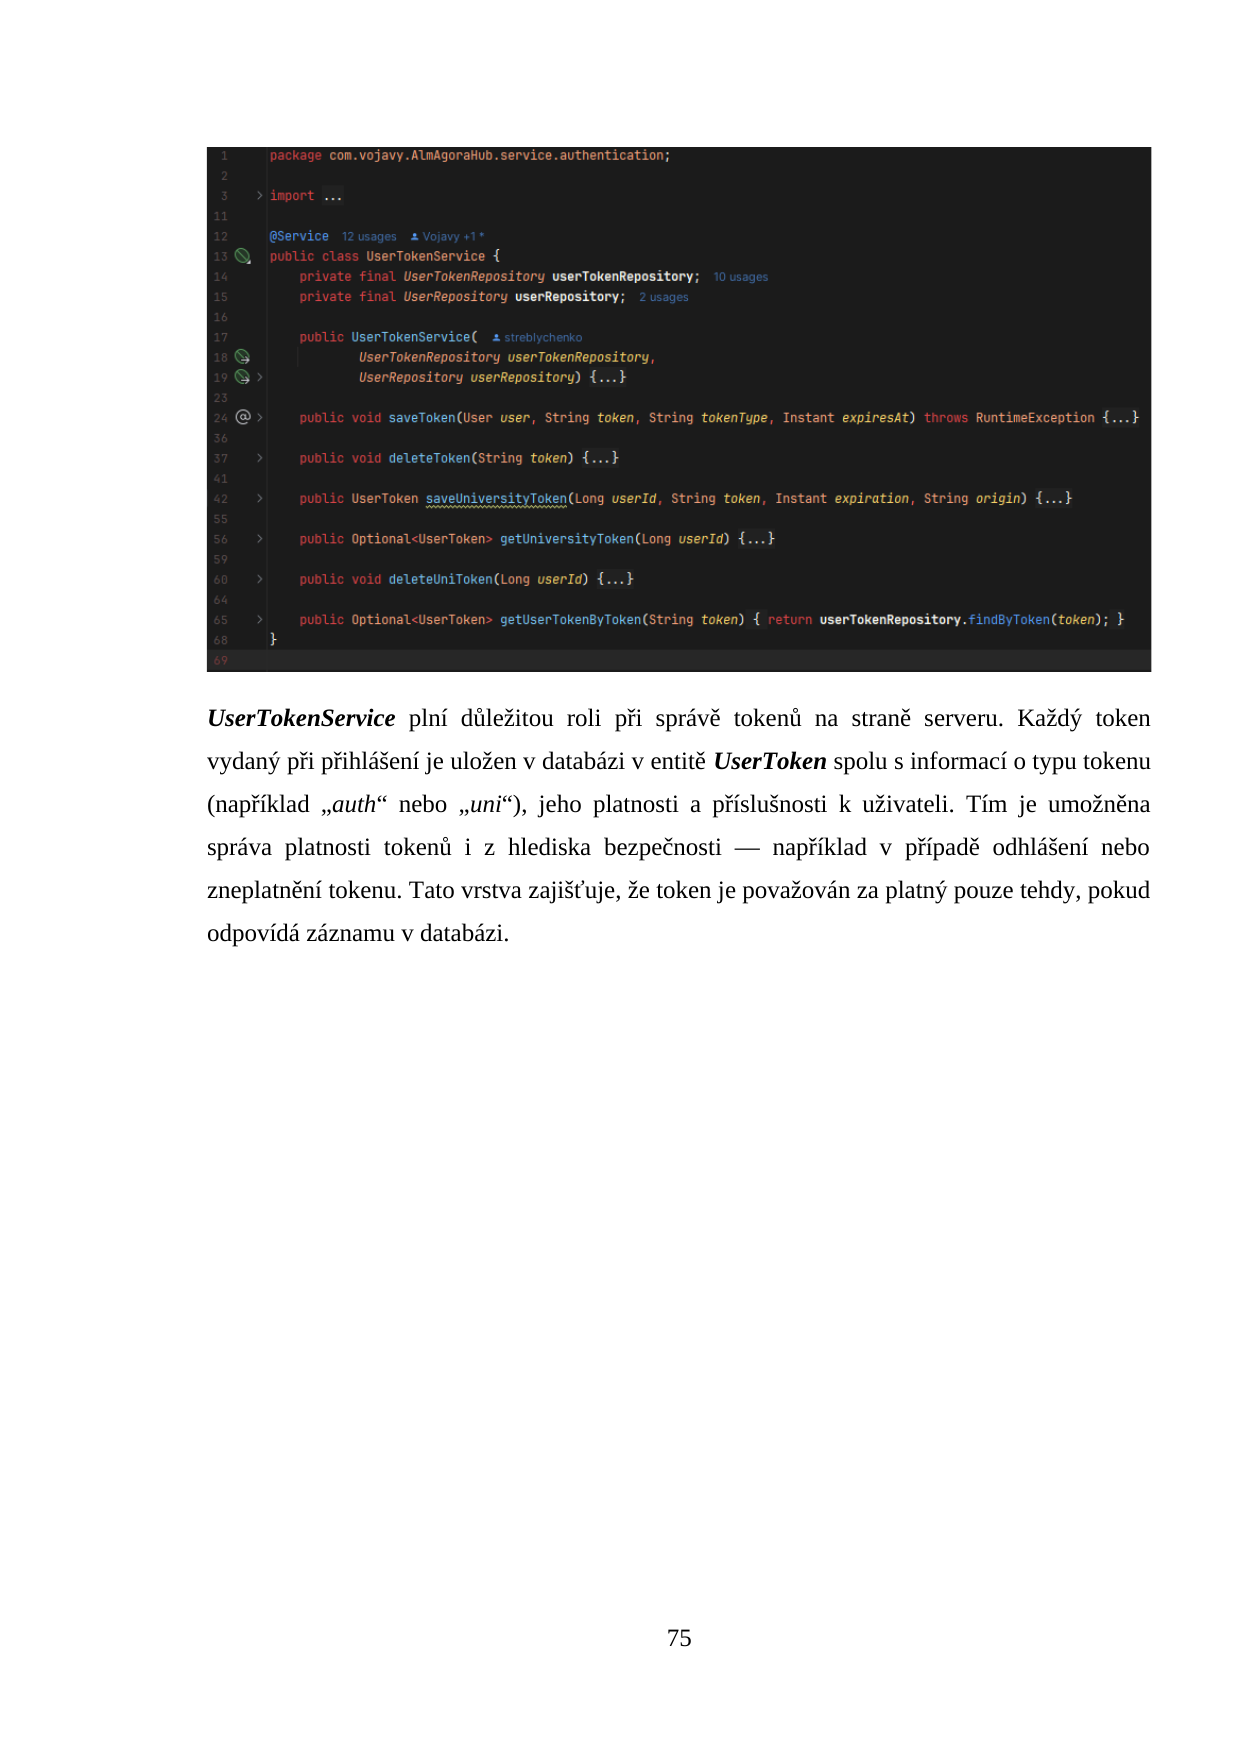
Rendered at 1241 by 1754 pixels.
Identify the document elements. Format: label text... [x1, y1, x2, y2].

picture [206, 147, 1152, 672]
text UserTokenService plní důležitou roli při správě tokenů na straně serveru. Každý token vydaný při přihlášení je uložen v databázi v entitě UserToken spolu s informací o typu tokenu (například „auth“ nebo „uni“), jeho platnosti a příslušnosti k uživateli. Tím je umožněna správa platnosti tokenů i z hlediska bezpečnosti — například v případě odhlášení nebo zneplatnění tokenu. Tato vrstva zajišťuje, že token je považován za platný pouze tehdy, pokud odpovídá záznamu v databázi. [207, 703, 1152, 947]
